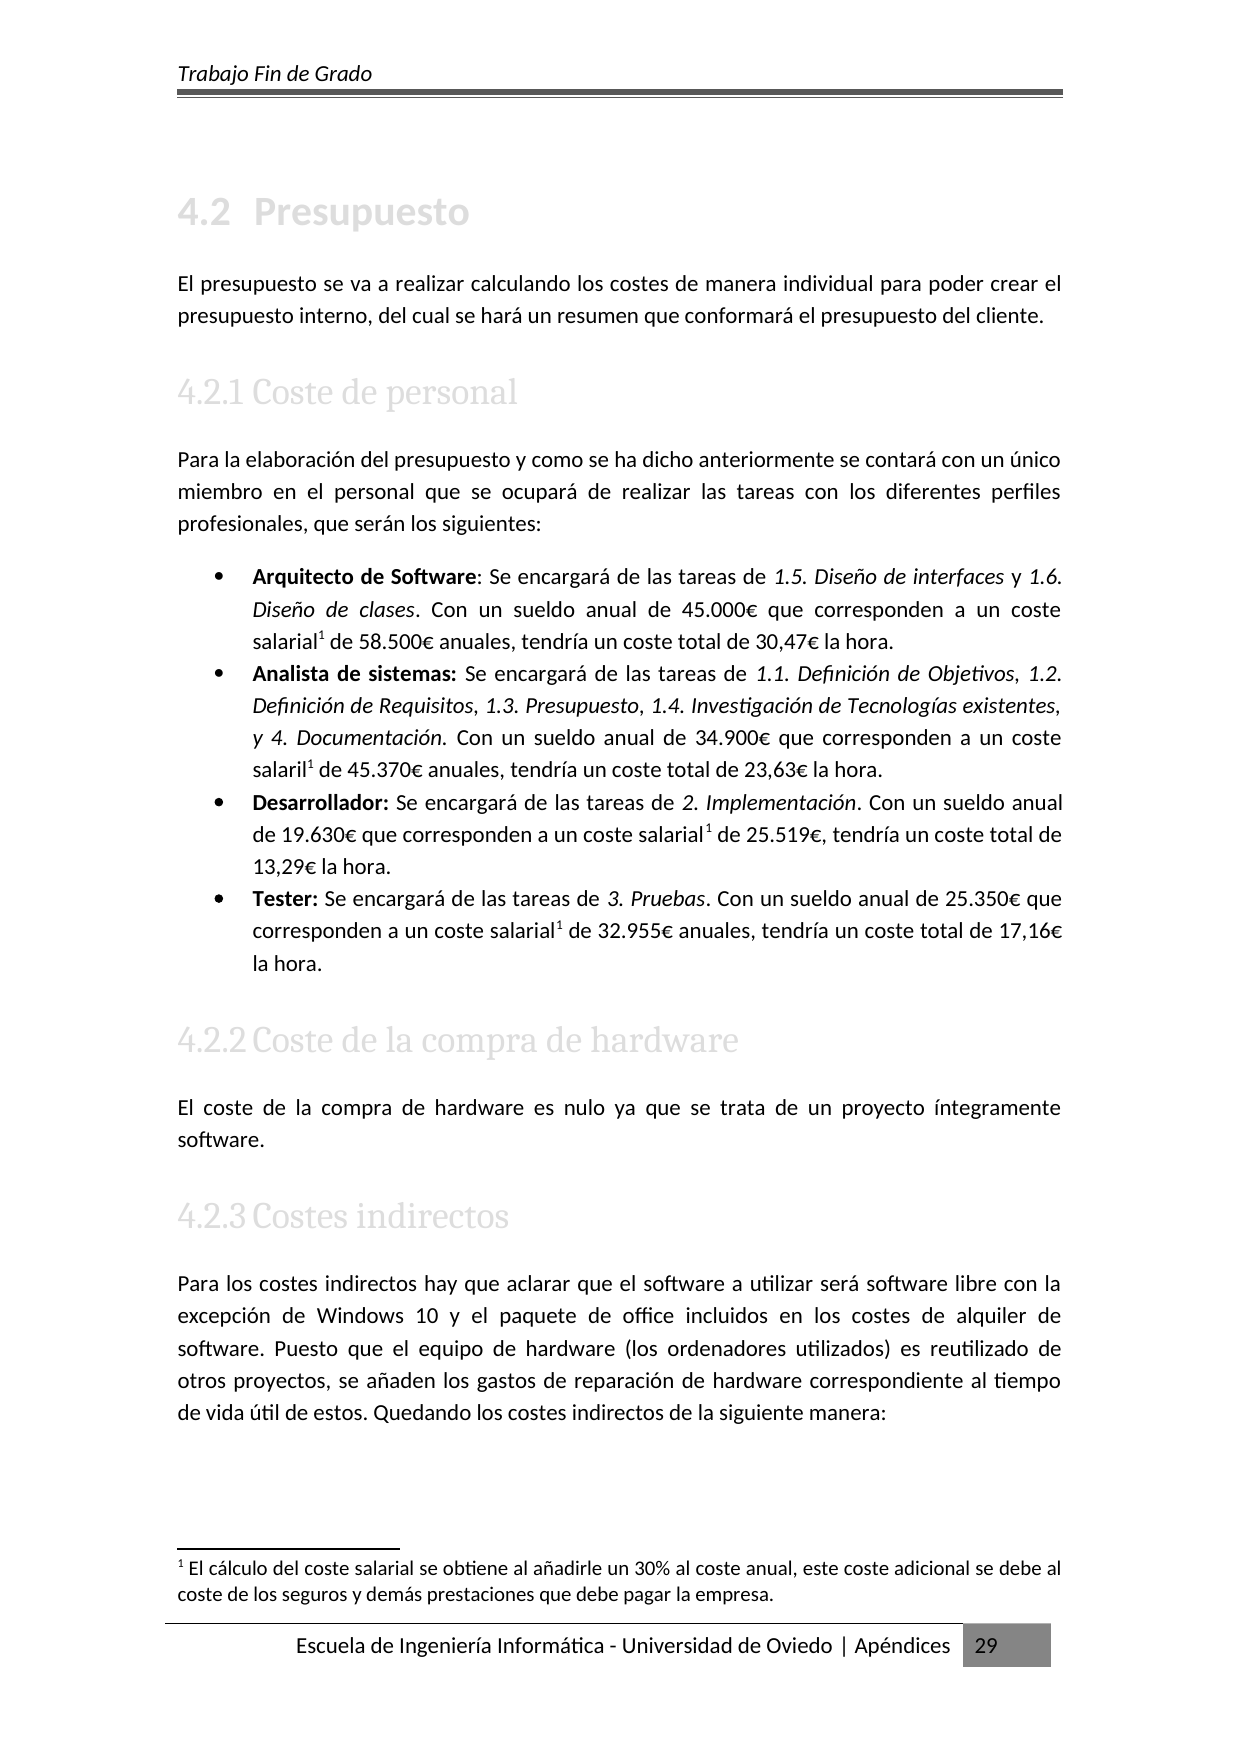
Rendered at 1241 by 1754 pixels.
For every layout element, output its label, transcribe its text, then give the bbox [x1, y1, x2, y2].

subtitle Coste de personal [177, 371, 1063, 414]
subtitle Costes indirectos [177, 1195, 1063, 1238]
subtitle Presupuesto [177, 185, 1063, 236]
list Desarrollador: Se encargará de las tareas de 2. Implementación. Con un sueldo anual de 19.630€ que corresponden a un coste salarial1 de 25.519€, tendría un coste total de 13,29€ la hora. [215, 788, 1063, 880]
subtitle Coste de la compra de hardware [177, 1018, 1063, 1062]
text Para los costes indirectos hay que aclarar que el software a utilizar será software libre con la excepción de Windows 10 y el paquete de office incluidos en los costes de alquiler de software. Puesto que el equipo de hardware (los ordenadores utilizados) es reutilizado de otros proyectos, se añaden los gastos de reparación de hardware correspondiente al tiempo de vida útil de estos. Quedando los costes indirectos de la siguiente manera: [177, 1269, 1063, 1426]
text El coste de la compra de hardware es nulo ya que se trata de un proyecto íntegramente software. [177, 1093, 1063, 1153]
list Arquitecto de Software: Se encargará de las tareas de 1.5. Diseño de interfaces y 1.6. Diseño de clases. Con un sueldo anual de 45.000€ que corresponden a un coste salarial de 58.500€ anuales, tendría un coste total de 30,47€ la hora. [215, 562, 1063, 655]
text El presupuesto se va a realizar calculando los costes de manera individual para poder crear el presupuesto interno, del cual se hará un resumen que conformará el presupuesto del cliente. [177, 269, 1063, 329]
list Tester: Se encargará de las tareas de 3. Pruebas. Con un sueldo anual de 25.350€ que corresponden a un coste salarial1 de 32.955€ anuales, tendría un coste total de 17,16€ la hora. [215, 884, 1063, 977]
text Para la elaboración del presupuesto y como se ha dicho anteriormente se contará con un único miembro en el personal que se ocupará de realizar las tareas con los diferentes perfiles profesionales, que serán los siguientes: [177, 445, 1063, 537]
list Analista de sistemas: Se encargará de las tareas de 1.1. Definición de Objetivos, 1.2. Definición de Requisitos, 1.3. Presupuesto, 1.4. Investigación de Tecnologías existentes, y 4. Documentación. Con un sueldo anual de 34.900€ que corresponden a un coste salaril1 de 45.370€ anuales, tendría un coste total de 23,63€ la hora. [215, 659, 1063, 784]
